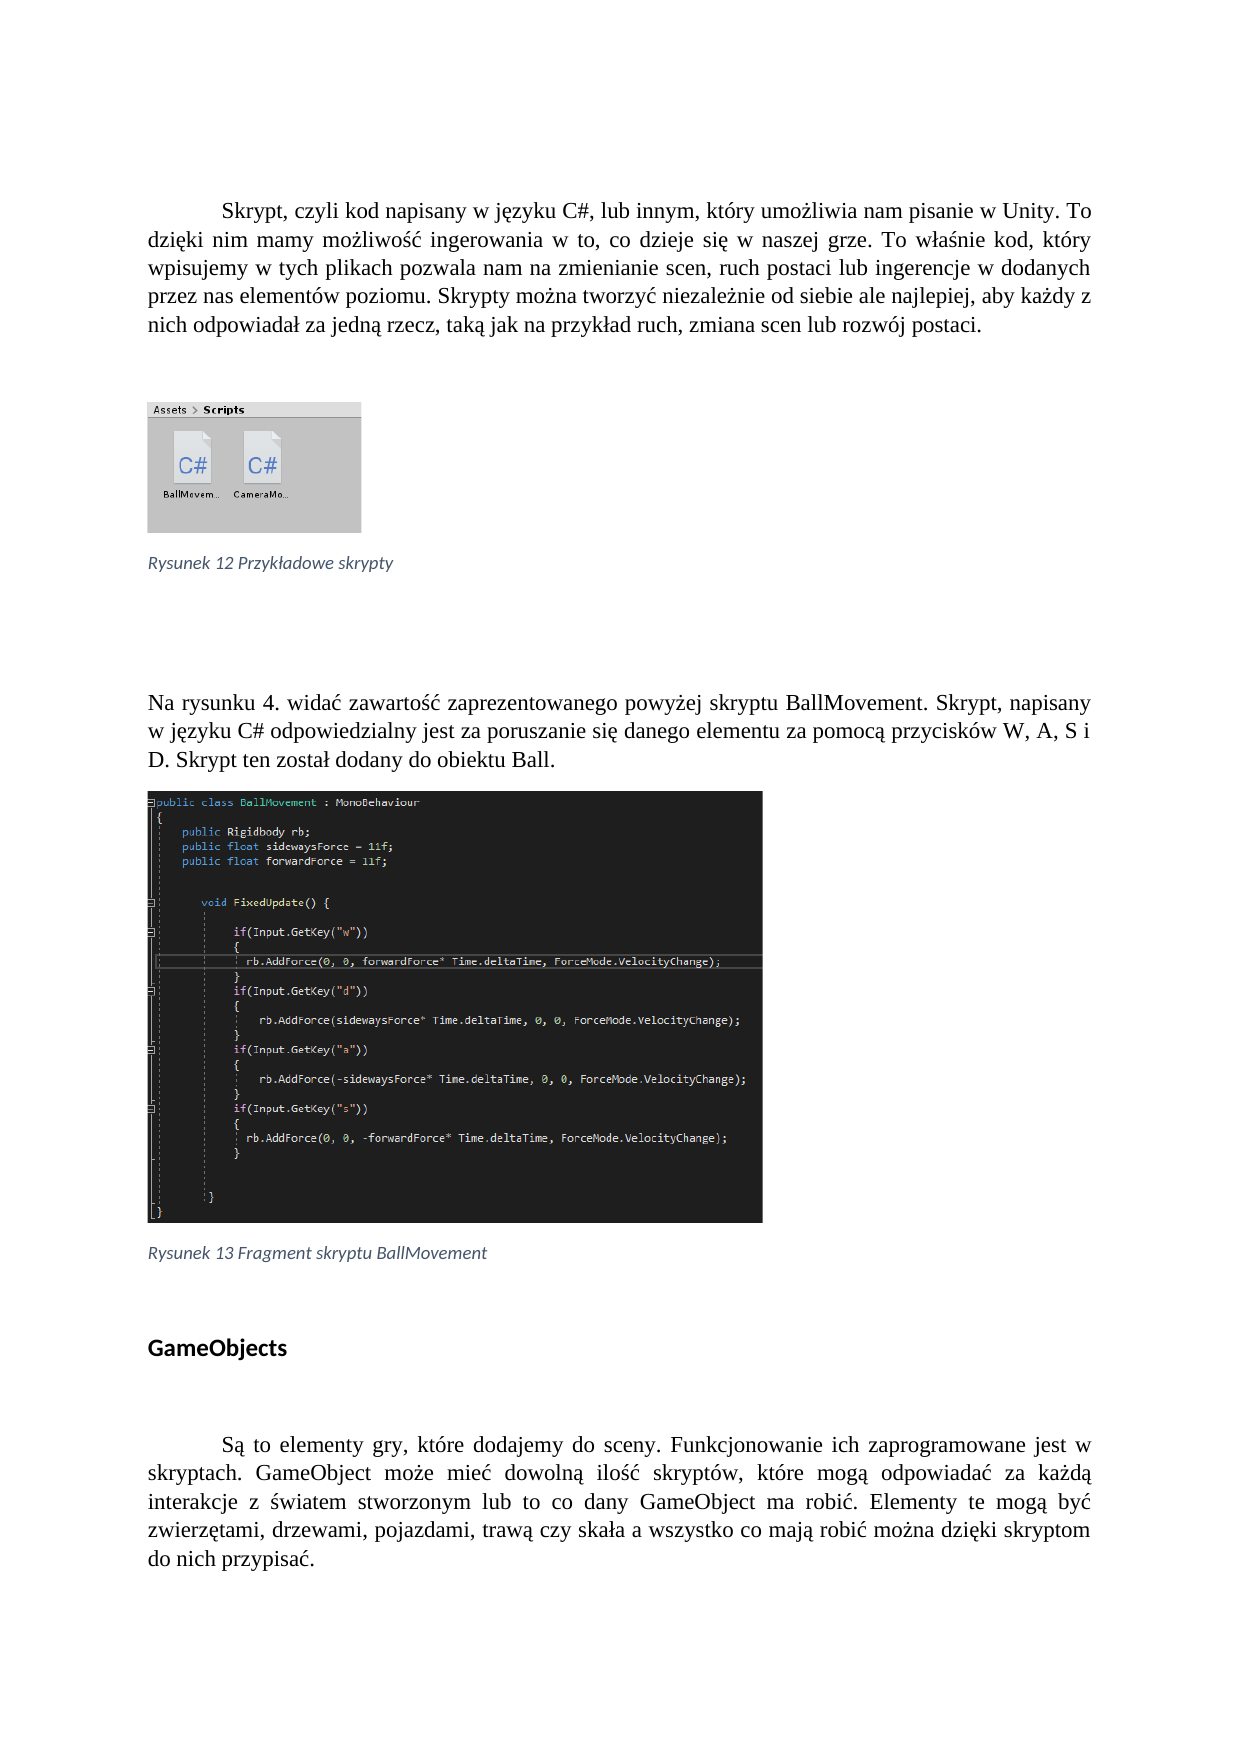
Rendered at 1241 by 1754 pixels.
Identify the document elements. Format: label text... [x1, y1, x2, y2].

picture [147, 791, 763, 1223]
picture [147, 402, 362, 533]
text Na rysunku 4. widać zawartość zaprezentowanego powyżej skryptu BallMovement. Skrypt, napisany w języku C# odpowiedzialny jest za poruszanie się danego elementu za pomocą przycisków W, A, S i D. Skrypt ten został dodany do obiektu Ball. [148, 689, 1093, 772]
text GameObjects [148, 1332, 1093, 1362]
text Skrypt, czyli kod napisany w języku C#, lub innym, który umożliwia nam pisanie w Unity. To dzięki nim mamy możliwość ingerowania w to, co dzieje się w naszej grze. To właśnie kod, który wpisujemy w tych plikach pozwala nam na zmienianie scen, ruch postaci lub ingerencje w dodanych przez nas elementów poziomu. Skrypty można tworzyć niezależnie od siebie ale najlepiej, aby każdy z nich odpowiadał za jedną rzecz, taką jak na przykład ruch, zmiana scen lub rozwój postaci. [148, 197, 1093, 337]
text Są to elementy gry, które dodajemy do sceny. Funkcjonowanie ich zaprogramowane jest w skryptach. GameObject może mieć dowolną ilość skryptów, które mogą odpowiadać za każdą interakcje z światem stworzonym lub to co dany GameObject ma robić. Elementy te mogą być zwierzętami, drzewami, pojazdami, trawą czy skała a wszystko co mają robić można dzięki skryptom do nich przypisać. [148, 1431, 1093, 1571]
